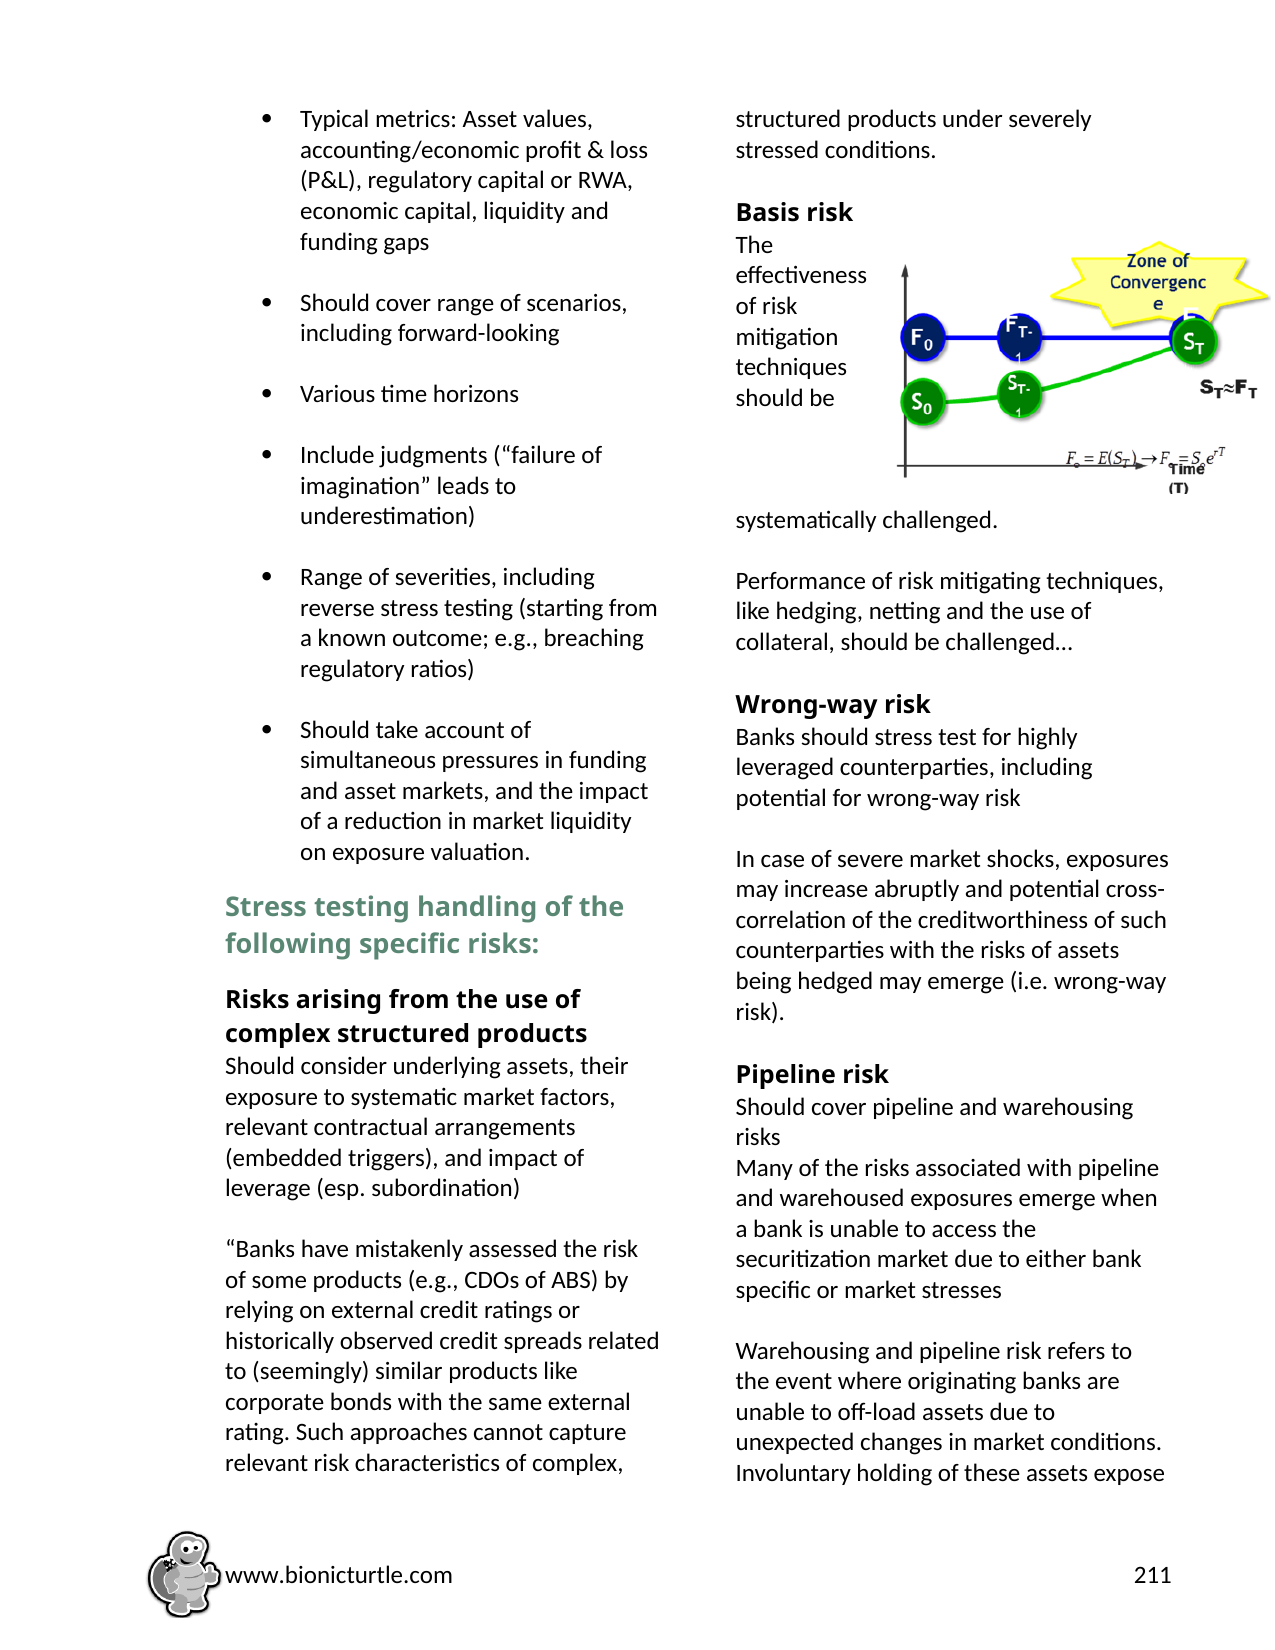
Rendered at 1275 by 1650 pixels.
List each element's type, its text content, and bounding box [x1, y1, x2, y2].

text “Banks have mistakenly assessed the risk of some products (e.g., CDOs of ABS) by relying on external credit ratings or historically observed credit spreads related to (seemingly) similar products like corporate bonds with the same external rating. Such approaches capture relevant risk characteristics of complex, structured products under severely stressed conditions. [735, 103, 1172, 164]
text Banks should stress test for highly leveraged counterparties, including potential for wrong-way risk [735, 721, 1172, 813]
text In case of severe market shocks, exposures may increase abruptly and potential cross-correlation of the creditworthiness of such counterparties with the risks of assets being hedged may emerge ( wrong-way risk). [735, 843, 1172, 1026]
picture [887, 237, 1272, 494]
subtitle Pipeline risk [735, 1057, 1172, 1091]
list Should cover range of scenarios, including forward-looking [262, 287, 662, 348]
list Various time horizons [262, 378, 662, 409]
list Include judgments (“failure of imagination” leads to underestimation) [262, 439, 662, 531]
subtitle Basis risk [735, 195, 1172, 229]
text “Banks have mistakenly assessed the risk of some products (e.g., CDOs of ABS) by relying on external credit ratings or historically observed credit spreads related to (seemingly) similar products like corporate bonds with the same external rating. Such approaches capture relevant risk characteristics of complex, structured products under severely stressed conditions. [225, 1233, 662, 1477]
subtitle Risks arising from the use of complex structured products [225, 982, 662, 1050]
text Should consider underlying assets, their exposure to systematic market factors, relevant contractual arrangements (embedded triggers), and impact of leverage (esp. subordination) [225, 1050, 662, 1203]
subtitle Wrong‐way risk [735, 687, 1172, 721]
text Performance of risk mitigating techniques, like hedging and the use of collateral, should be challenged… [735, 565, 1172, 656]
text The effectiveness of risk mitigation techniques should be systematically challenged. [735, 229, 1172, 534]
text Many of the risks associated with pipeline and warehoused exposures emerge when a bank is unable to access the securitization market due to either bank specific or market stresses [735, 1152, 1172, 1304]
text Should cover pipeline and warehousing risks [735, 1091, 1172, 1152]
list Should take account of simultaneous pressures in funding and asset markets, and the impact of a reduction in market liquidity on exposure valuation. [262, 714, 662, 867]
subtitle Stress testing handling of the following specific risks: [225, 887, 662, 961]
